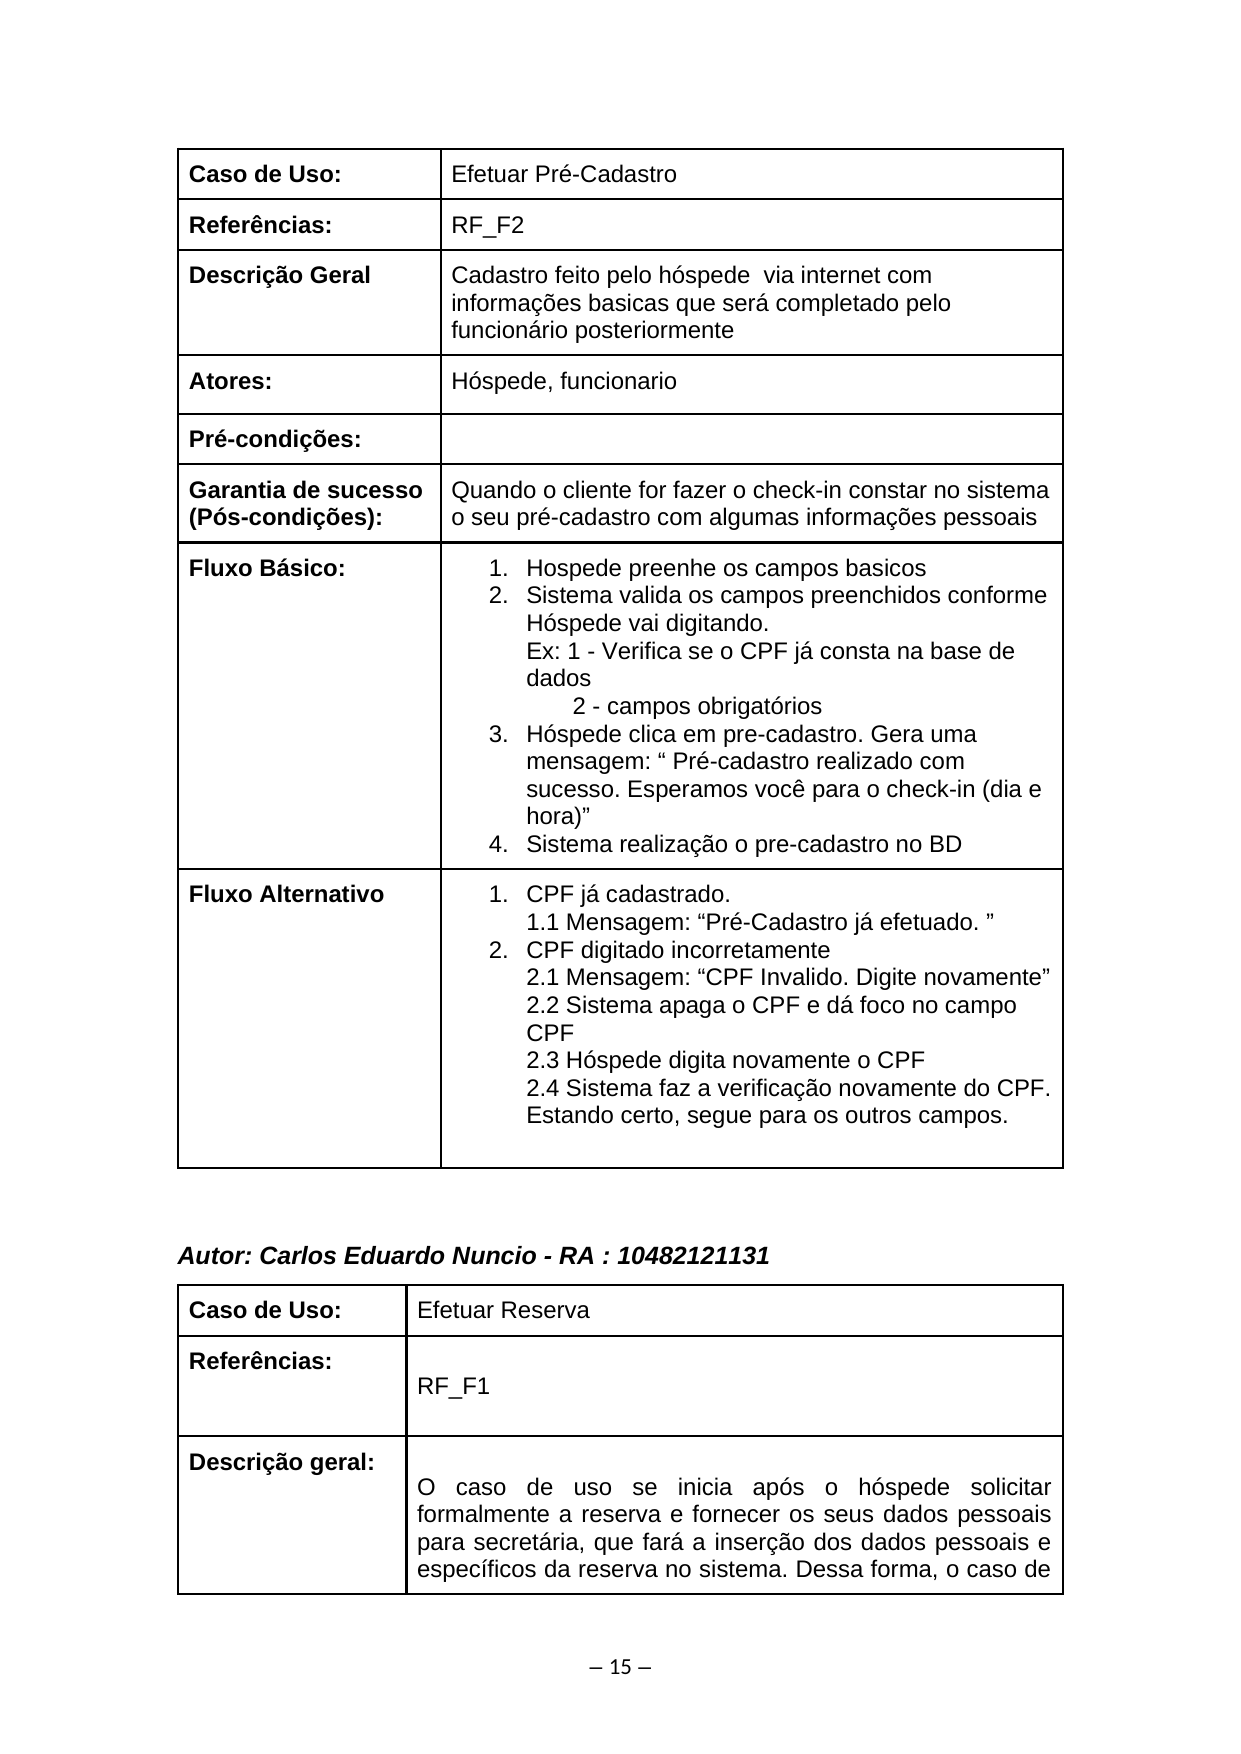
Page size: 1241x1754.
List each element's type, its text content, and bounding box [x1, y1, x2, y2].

table_cell Descrição Geral [179, 251, 440, 354]
table_cell Cadastro feito pelo hóspede via internet com informações basicas que será completado pelo funcionário posteriormente [442, 251, 1062, 354]
table_cell Hospede preenhe os campos basicos Sistema valida os campos preenchidos conforme Hóspede vai digitando. Ex: 1 - Verifica se o CPF já consta na base de dados 2 - campos obrigatórios Hóspede clica em pre-cadastro. Gera uma mensagem: “ Pré-cadastro realizado com sucesso. Esperamos você para o check-in (dia e hora)” Sistema realização o pre-cadastro no BD [442, 544, 1062, 868]
table_header Efetuar Reserva [408, 1286, 1062, 1334]
table_cell Quando o cliente for fazer o check-in constar no sistema o seu pré-cadastro com algumas informações pessoais [442, 465, 1062, 541]
table_cell CPF já cadastrado. 1.1 Mensagem: “Pré-Cadastro já efetuado. ” CPF digitado incorretamente 2.1 Mensagem: “CPF Invalido. Digite novamente” 2.2 Sistema apaga o CPF e dá foco no campo CPF 2.3 Hóspede digita novamente o CPF 2.4 Sistema faz a verificação novamente do CPF. Estando certo, segue para os outros campos. [442, 870, 1062, 1167]
table_cell [442, 415, 1062, 463]
table_cell Garantia de sucesso (Pós-condições): [179, 465, 440, 541]
table_cell RF_F1 [408, 1337, 1062, 1435]
table_cell Atores: [179, 356, 440, 413]
table_cell Fluxo Básico: [179, 544, 440, 868]
table_cell Fluxo Alternativo [179, 870, 440, 1167]
table_cell Descrição geral: [179, 1437, 405, 1593]
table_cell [408, 1437, 1062, 1593]
table_cell Referências: [179, 200, 440, 249]
table_cell Pré-condições: [179, 415, 440, 463]
text Autor: Carlos Eduardo Nuncio - RA : 10482121131 [177, 1241, 1063, 1269]
table_cell Hóspede, funcionario [442, 356, 1062, 413]
table_cell Referências: [179, 1337, 405, 1435]
table_header Efetuar Pré-Cadastro [442, 150, 1062, 198]
table_header Caso de Uso: [179, 1286, 405, 1334]
table_header Caso de Uso: [179, 150, 440, 198]
table_cell RF_F2 [442, 200, 1062, 249]
